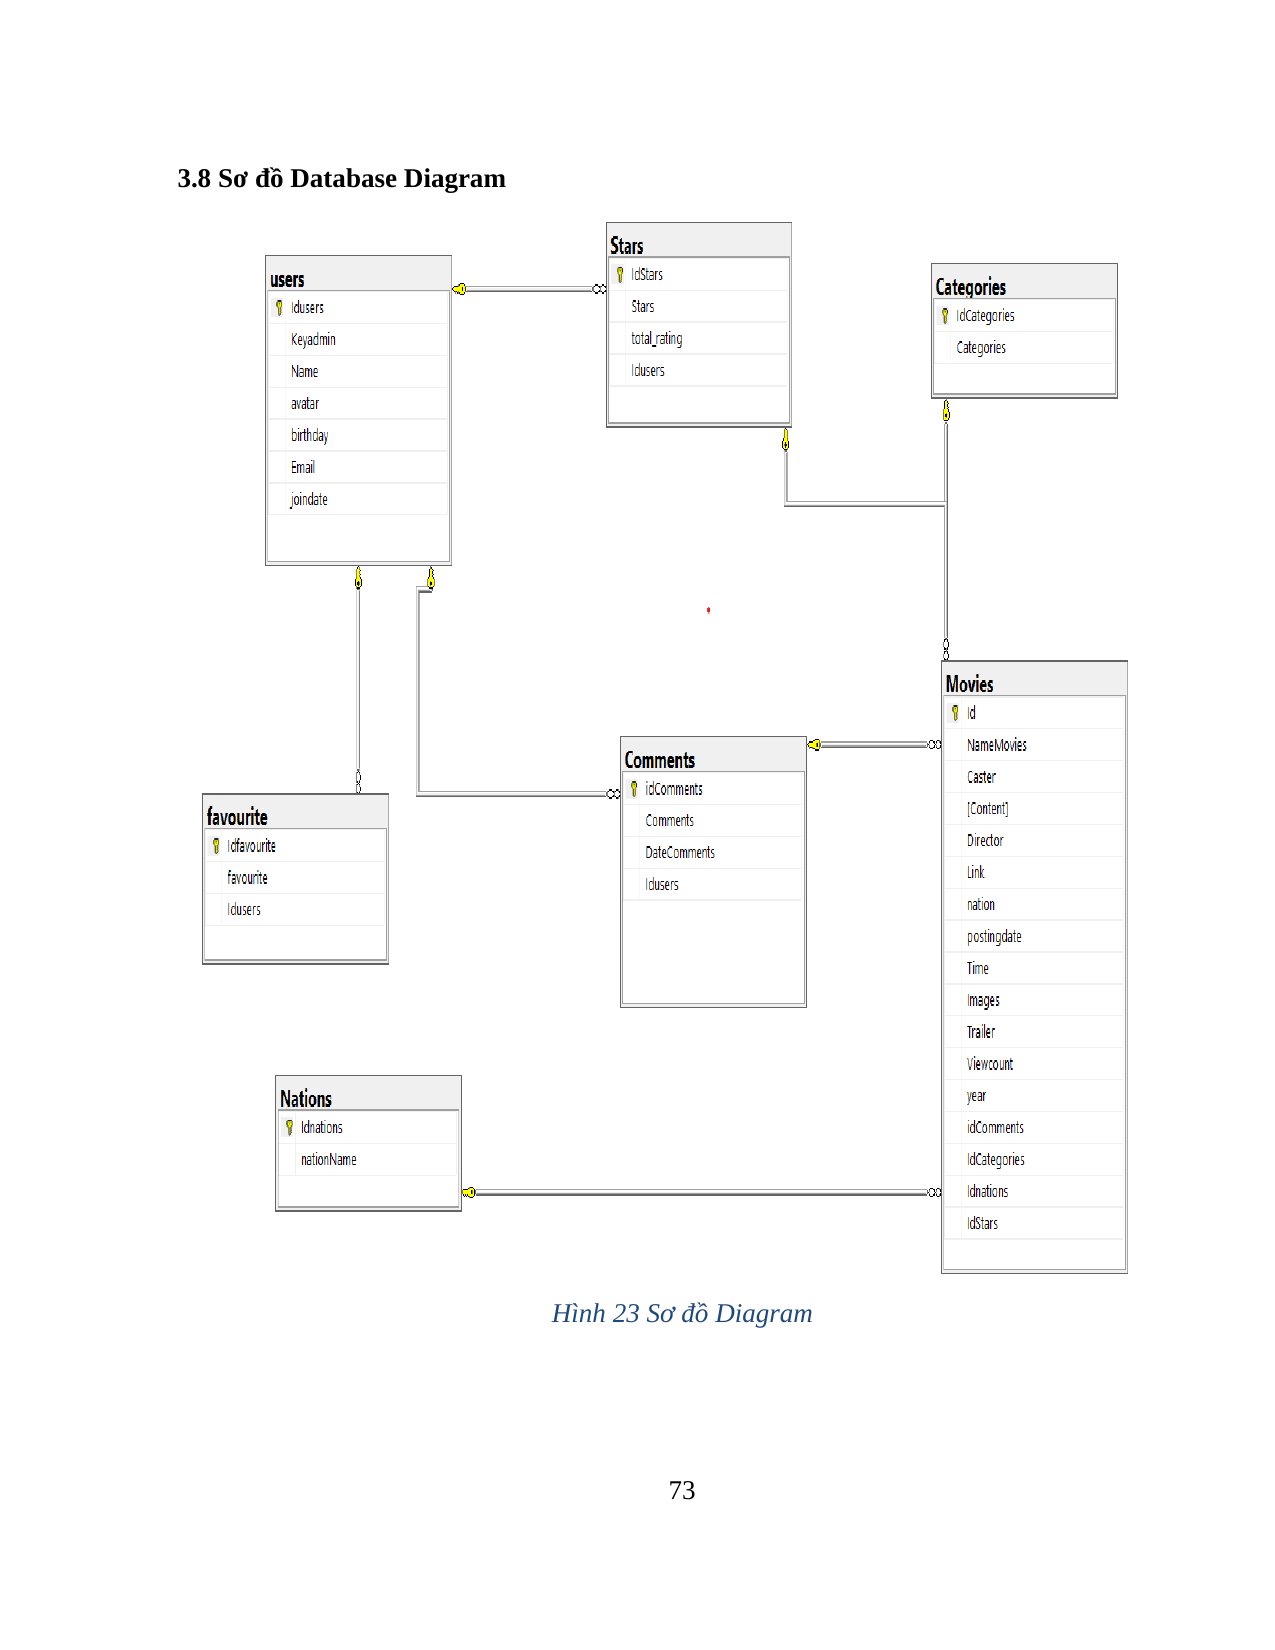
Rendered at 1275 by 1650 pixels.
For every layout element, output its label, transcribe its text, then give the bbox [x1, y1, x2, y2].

picture [190, 214, 1180, 1286]
text Sơ đồ Database Diagram [177, 162, 1186, 193]
